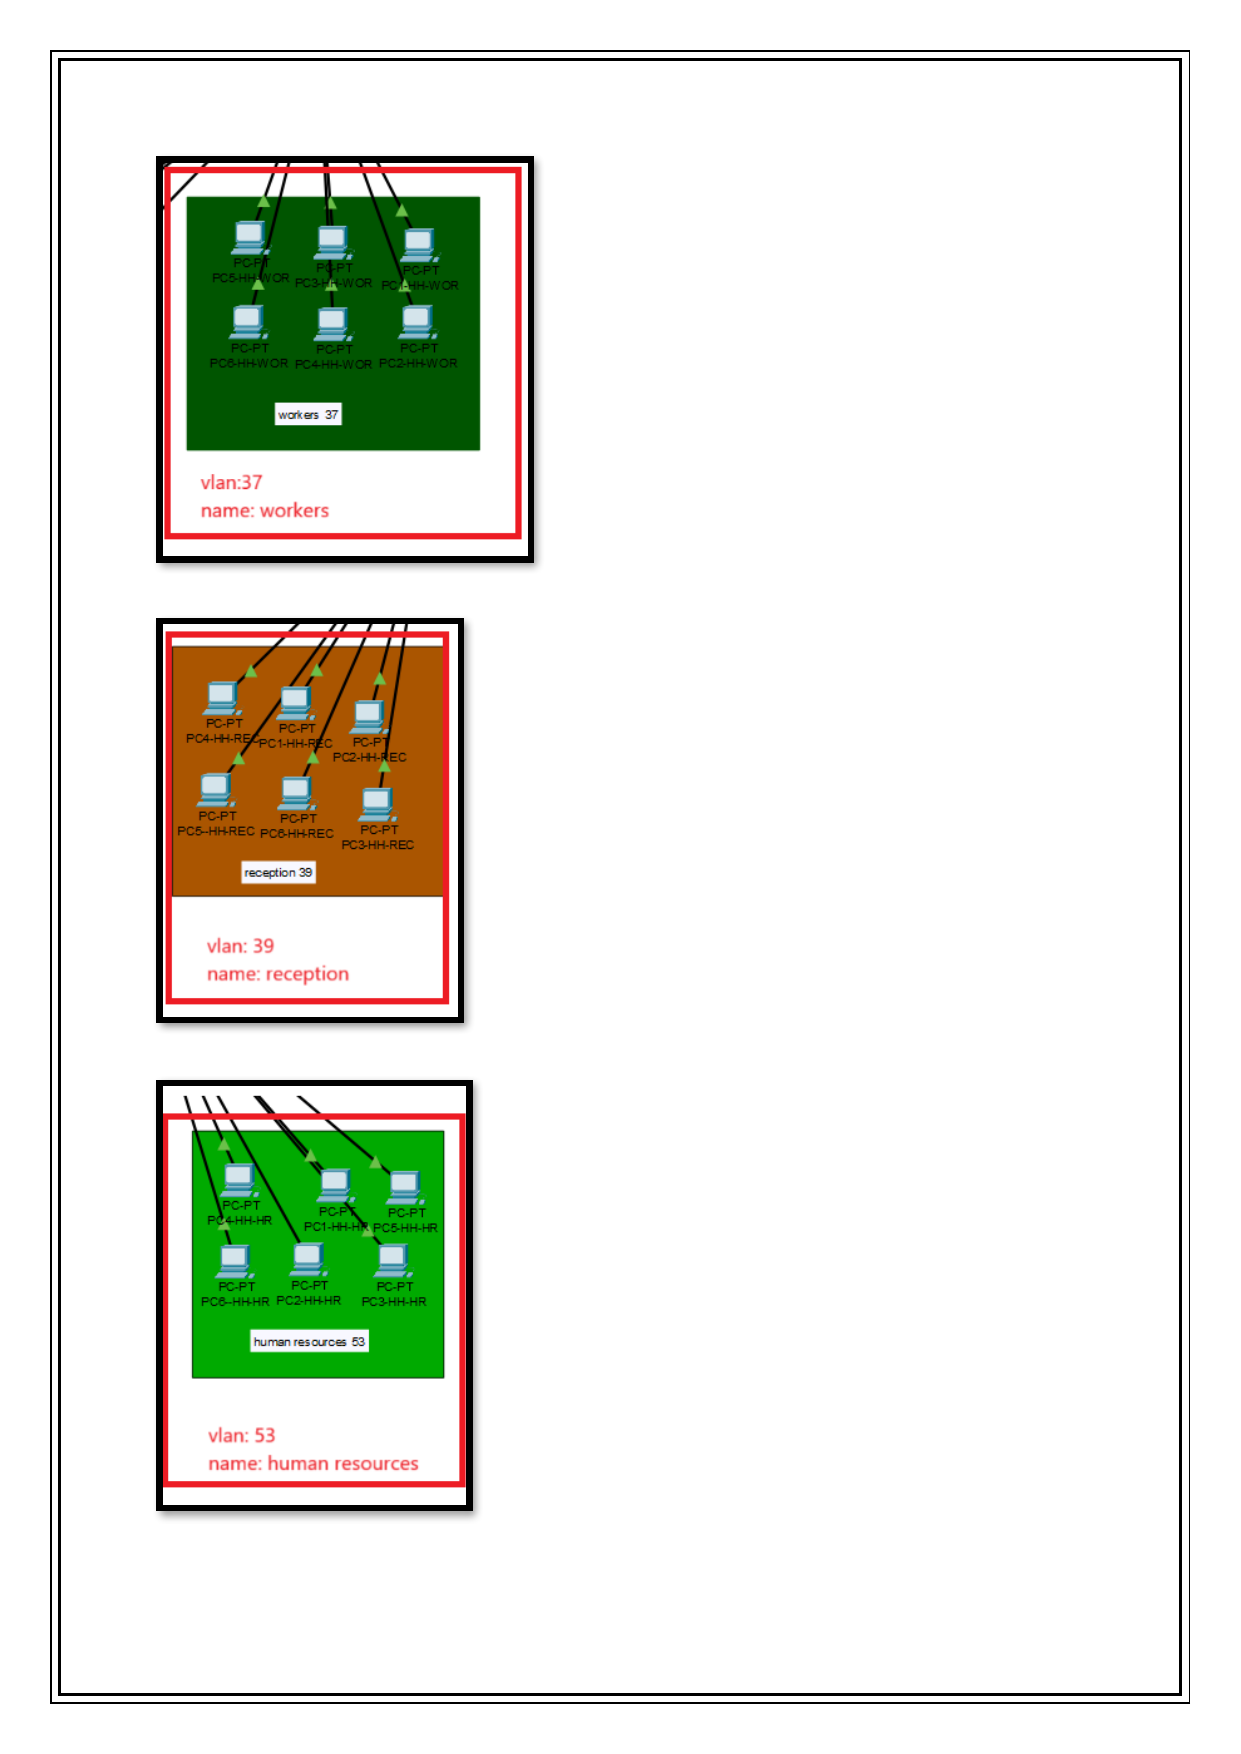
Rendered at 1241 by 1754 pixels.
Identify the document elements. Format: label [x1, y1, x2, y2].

picture [163, 624, 458, 1017]
picture [163, 1086, 466, 1505]
picture [163, 163, 528, 556]
